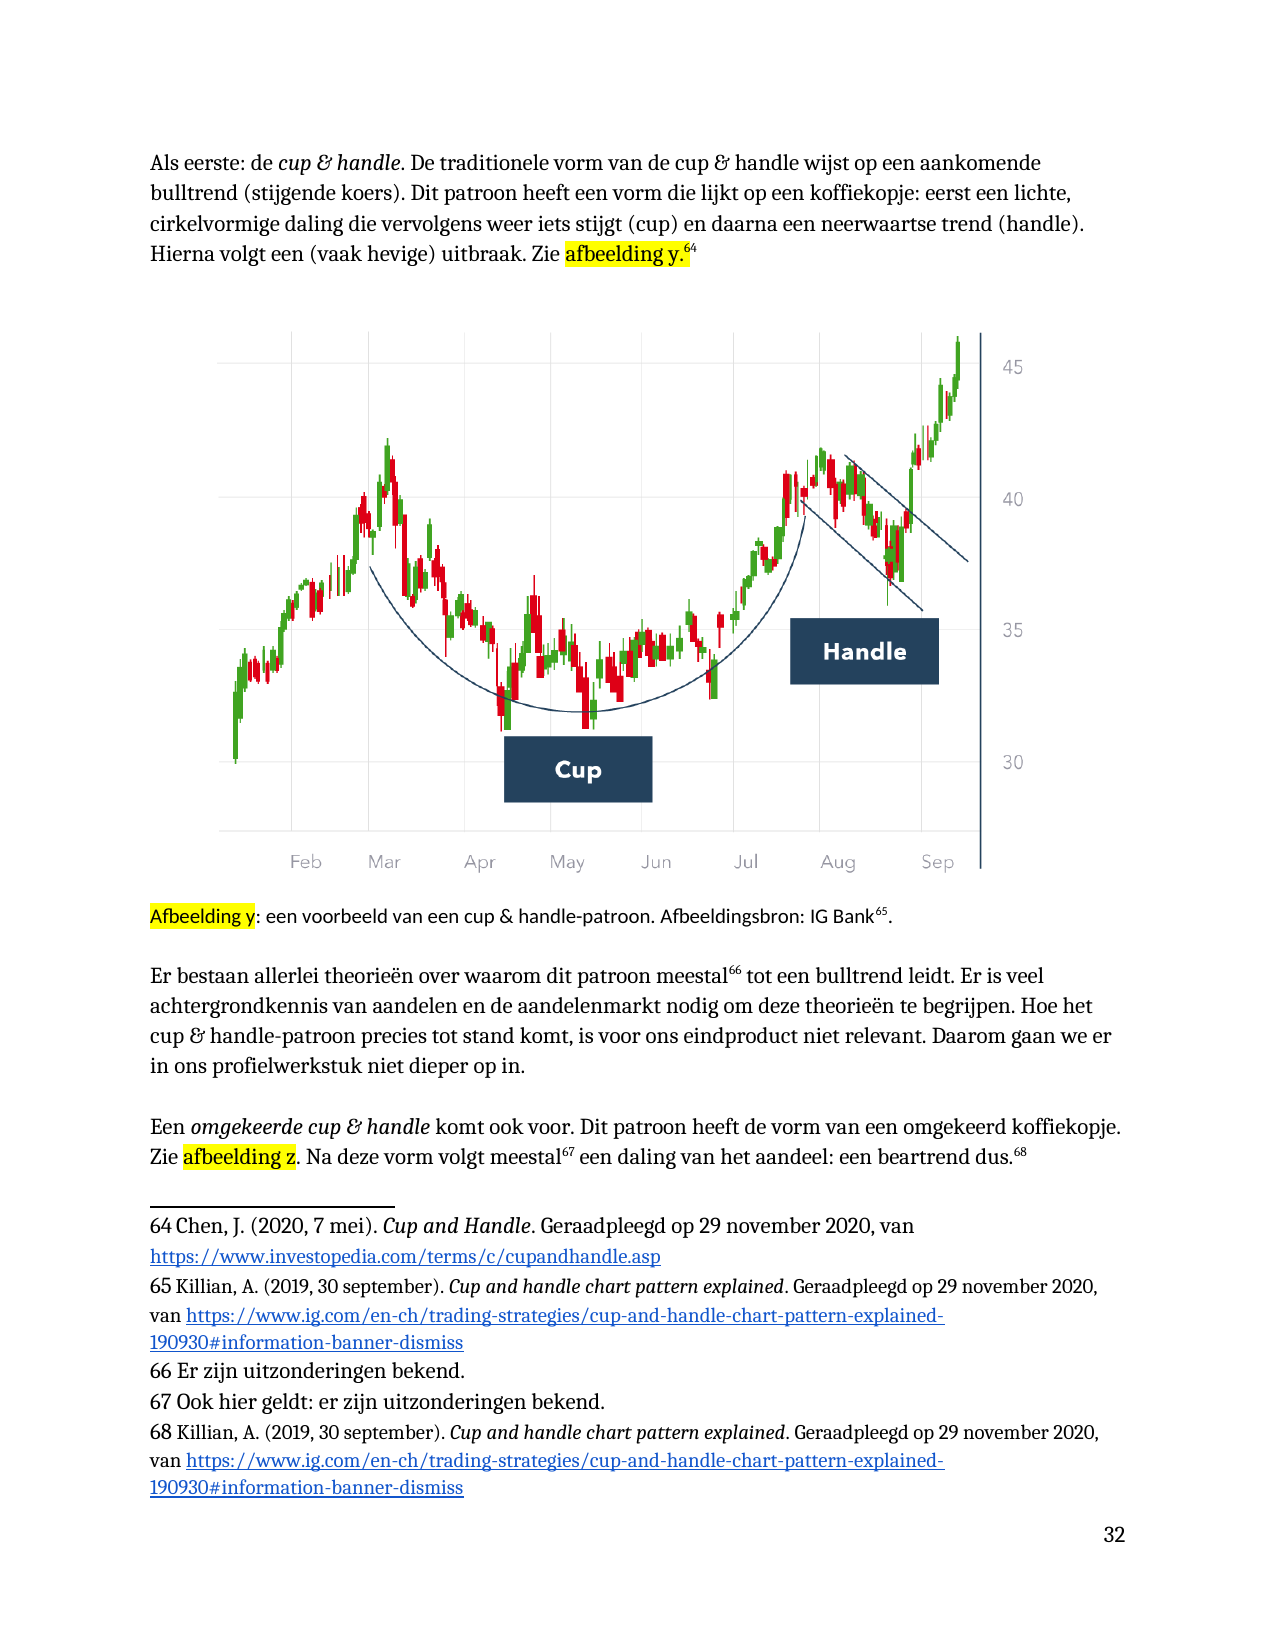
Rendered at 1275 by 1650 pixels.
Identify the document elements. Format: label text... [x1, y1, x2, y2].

picture [150, 301, 1089, 900]
text Als eerste: de cup & handle. De traditionele vorm van de cup & handle wijst op een aankomende bulltrend (stijgende koers). Dit patroon heeft een vorm die lijkt op een koffiekopje: eerst een lichte, cirkelvormige daling die vervolgens weer iets stijgt (cup) en daarna een neerwaartse trend (handle). Hierna volgt een (vaak hevige) uitbraak. Zie afbeelding y. [150, 150, 1125, 267]
text Afbeelding y: een voorbeeld van een cup & handle-patroon. Afbeeldingsbron: IG Bank. [255, 903, 1125, 929]
text Een omgekeerde cup & handle komt ook voor. Dit patroon heeft de vorm van een omgekeerd koffiekopje. Zie afbeelding z. Na deze vorm volgt meestal een daling van het aandeel: een beartrend dus. [150, 1114, 1125, 1170]
text Er bestaan allerlei theorieën over waarom dit patroon meestal tot een bulltrend leidt. Er is veel achtergrondkennis van aandelen en de aandelenmarkt nodig om deze theorieën te begrijpen. Hoe het cup & handle-patroon precies tot stand komt, is voor ons eindproduct niet relevant. Daarom gaan we er in ons profielwerkstuk niet dieper op in. [150, 963, 1125, 1080]
